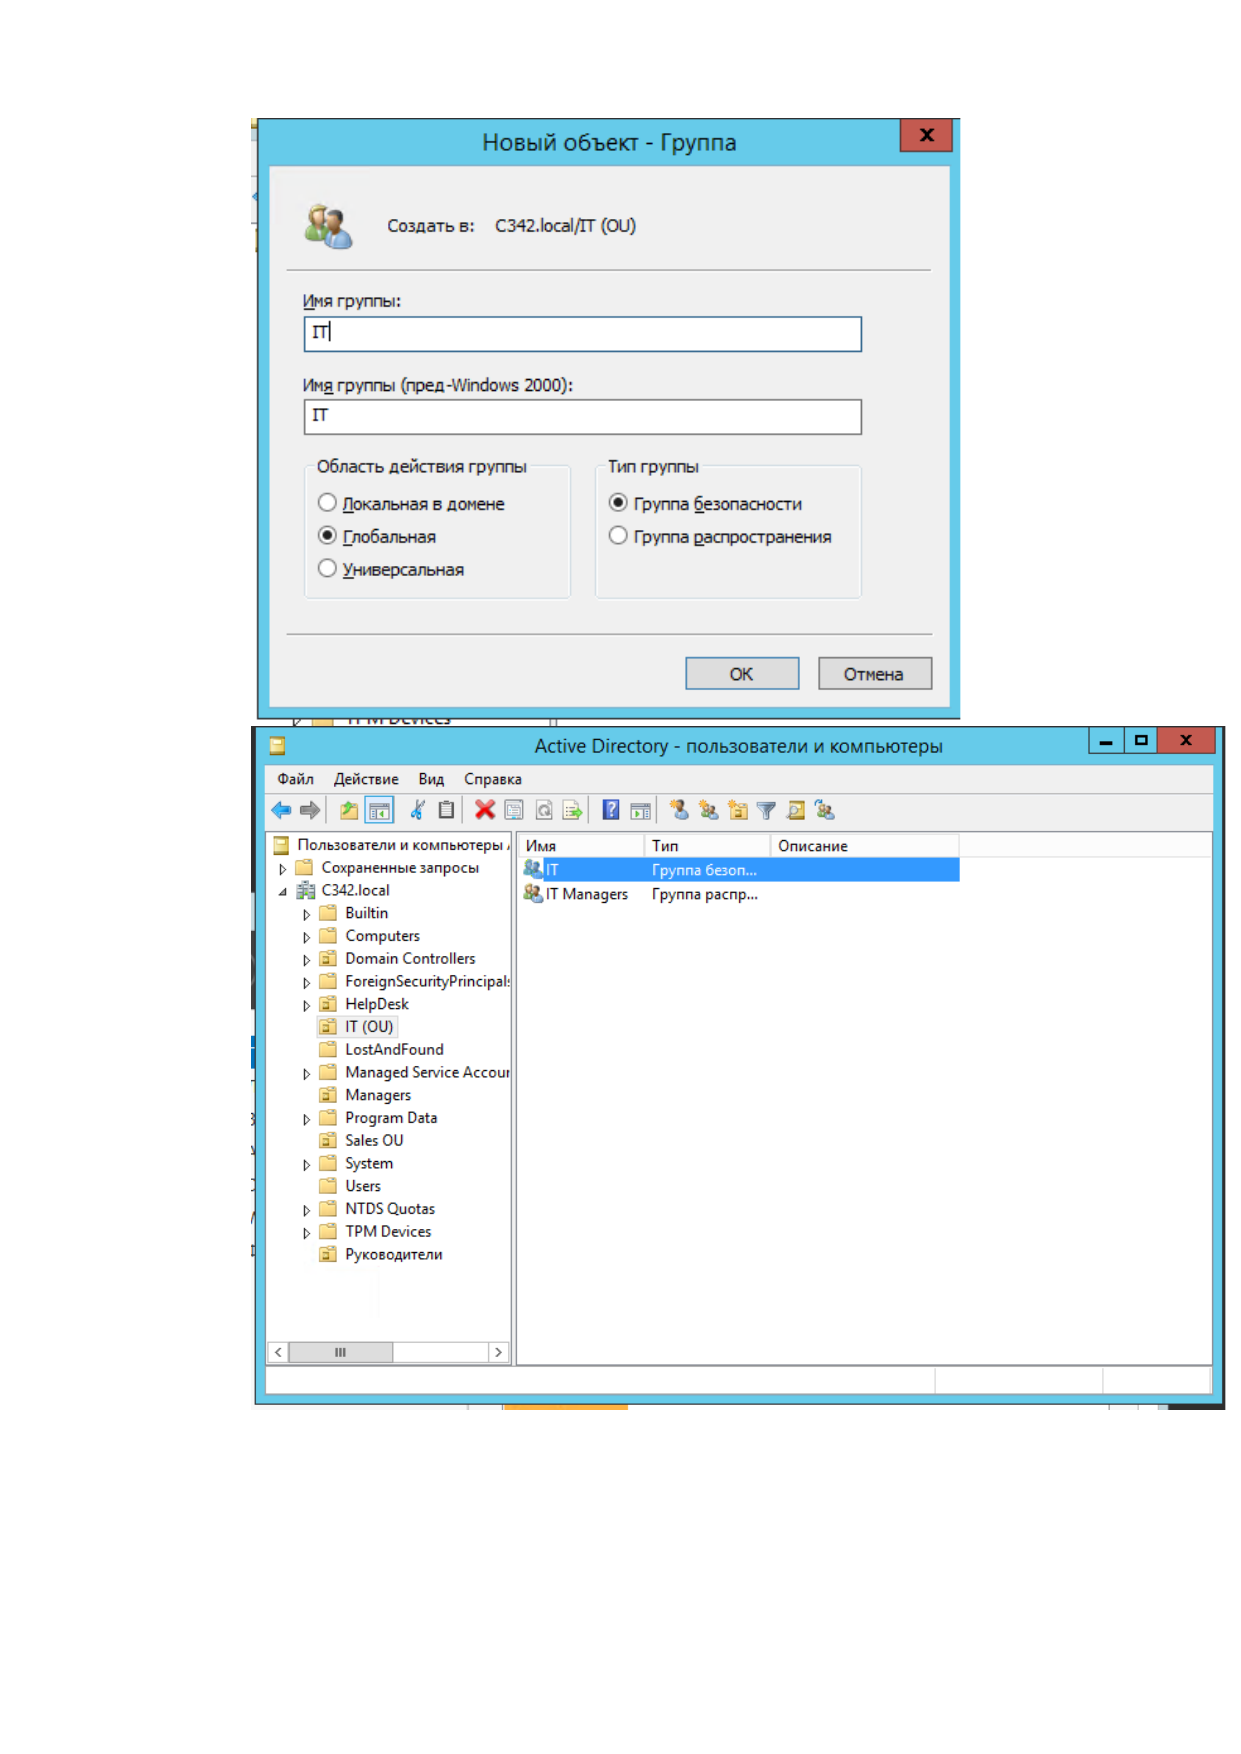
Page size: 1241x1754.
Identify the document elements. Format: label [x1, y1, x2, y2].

picture [251, 118, 1226, 1410]
